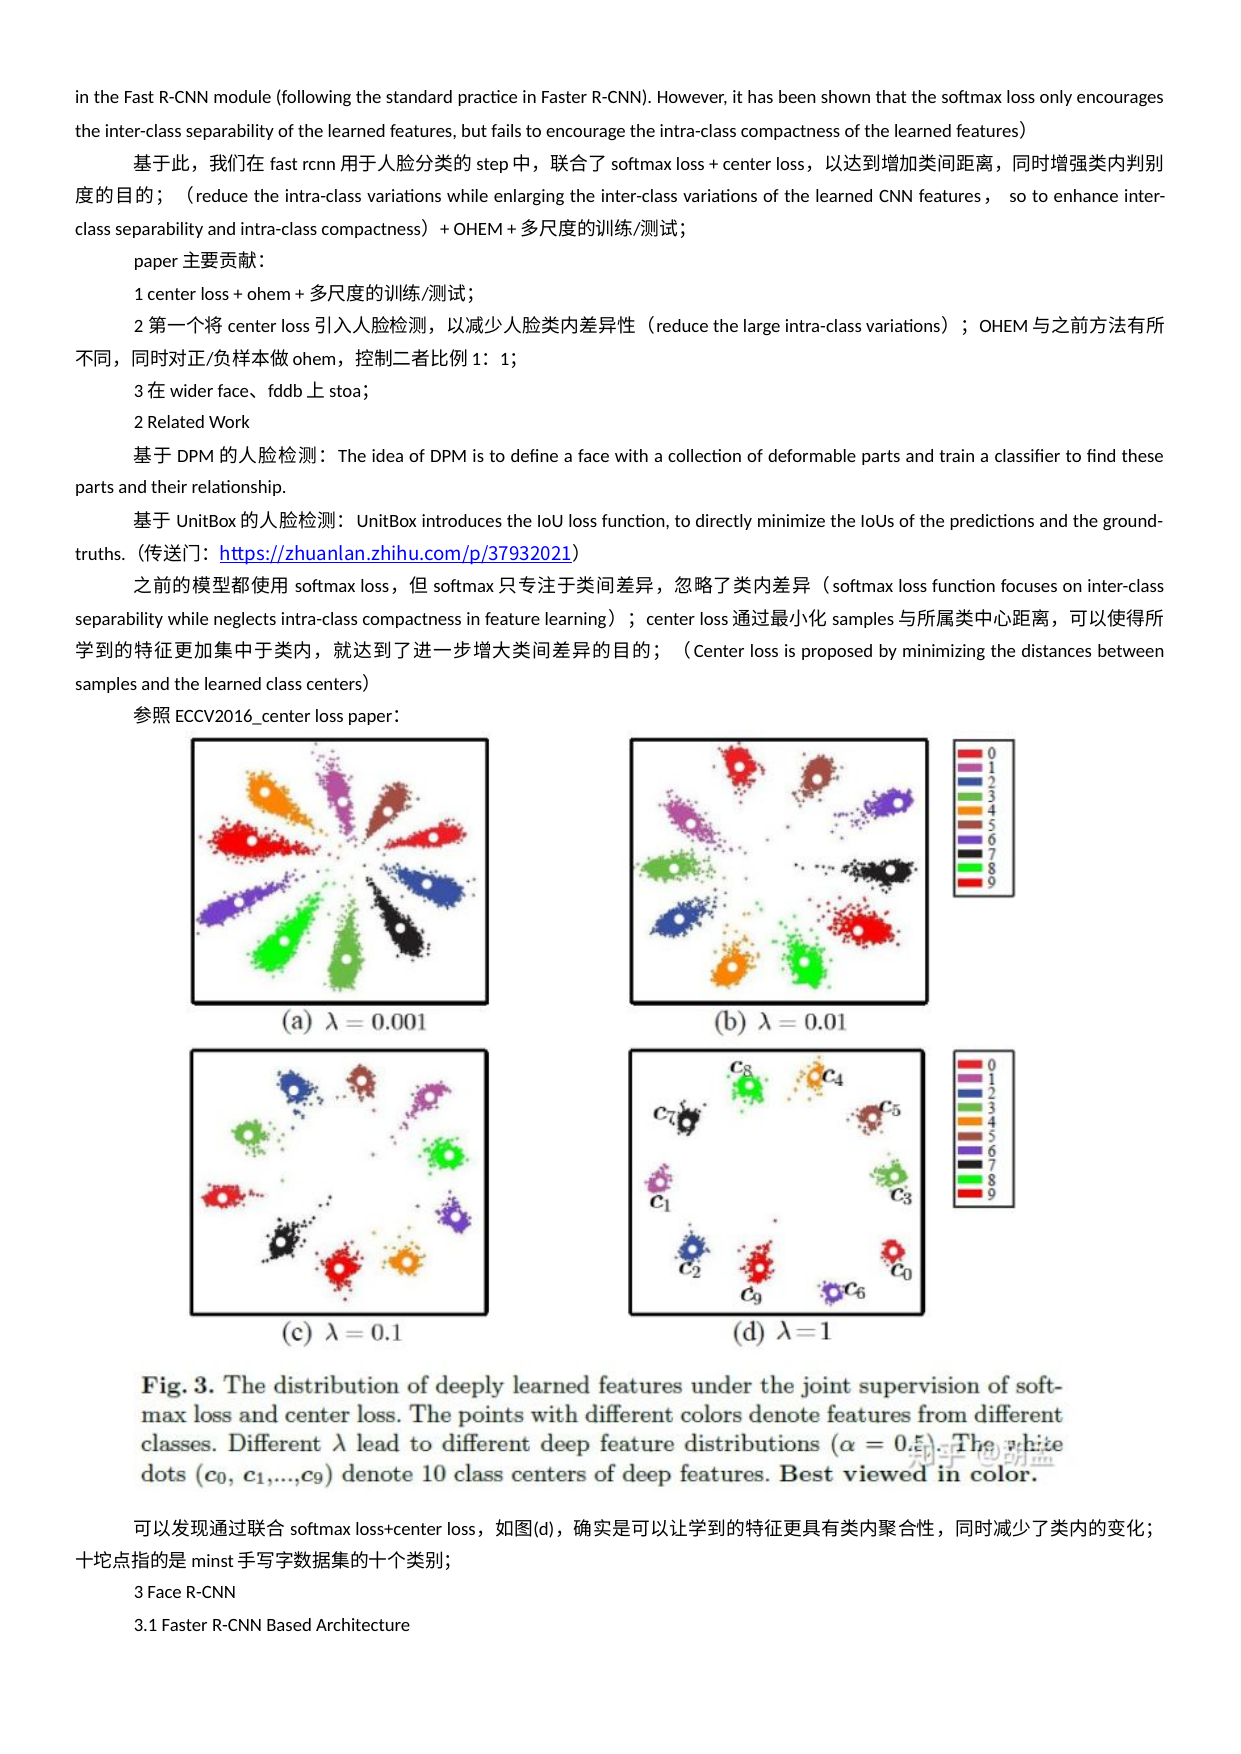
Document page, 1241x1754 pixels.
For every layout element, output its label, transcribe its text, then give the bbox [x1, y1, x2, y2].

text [75, 81, 1165, 146]
text 2 Related Work [75, 406, 1165, 438]
text 1 center loss + ohem + 多尺度的训练/测试； [75, 276, 1165, 308]
text 3 Face R-CNN [75, 1576, 1165, 1608]
text 基于UnitBox的人脸检测：UnitBox introduces the IoU loss function, to directly minimize the IoUs of the predictions and the ground-truths.（传送门：https://zhuanlan.zhihu.com/p/37932021） [75, 503, 1165, 568]
text 可以发现通过联合softmax loss+center loss，如图(d)，确实是可以让学到的特征更具有类内聚合性，同时减少了类内的变化；十坨点指的是minst手写字数据集的十个类别； [75, 1511, 1165, 1576]
text 3 在wider face、fddb上stoa； [75, 373, 1165, 406]
text 2 第一个将center loss引入人脸检测，以减少人脸类内差异性（reduce the large intra-class variations）；OHEM与之前方法有所不同，同时对正/负样本做ohem，控制二者比例1：1； [75, 308, 1165, 373]
text 参照ECCV2016_center loss paper： [75, 698, 1165, 731]
text paper主要贡献： [75, 243, 1165, 276]
picture [133, 730, 1079, 1492]
text 3.1 Faster R-CNN Based Architecture [75, 1608, 1165, 1641]
text 基于此，我们在fast rcnn用于人脸分类的step中，联合了softmax loss + center loss，以达到增加类间距离，同时增强类内判别度的目的；（reduce the intra-class variations while enlarging the inter-class variations of the learned CNN features， so to enhance inter-class separability and intra-class compactness）+ OHEM + 多尺度的训练/测试； [75, 146, 1165, 243]
text 之前的模型都使用softmax loss，但softmax只专注于类间差异，忽略了类内差异（softmax loss function focuses on inter-class separability while neglects intra-class compactness in feature learning）；center loss通过最小化samples与所属类中心距离，可以使得所学到的特征更加集中于类内，就达到了进一步增大类间差异的目的；（Center loss is proposed by minimizing the distances between samples and the learned class centers） [75, 568, 1165, 698]
text 基于DPM的人脸检测：The idea of DPM is to define a face with a collection of deformable parts and train a classifier to find these parts and their relationship. [75, 438, 1165, 503]
